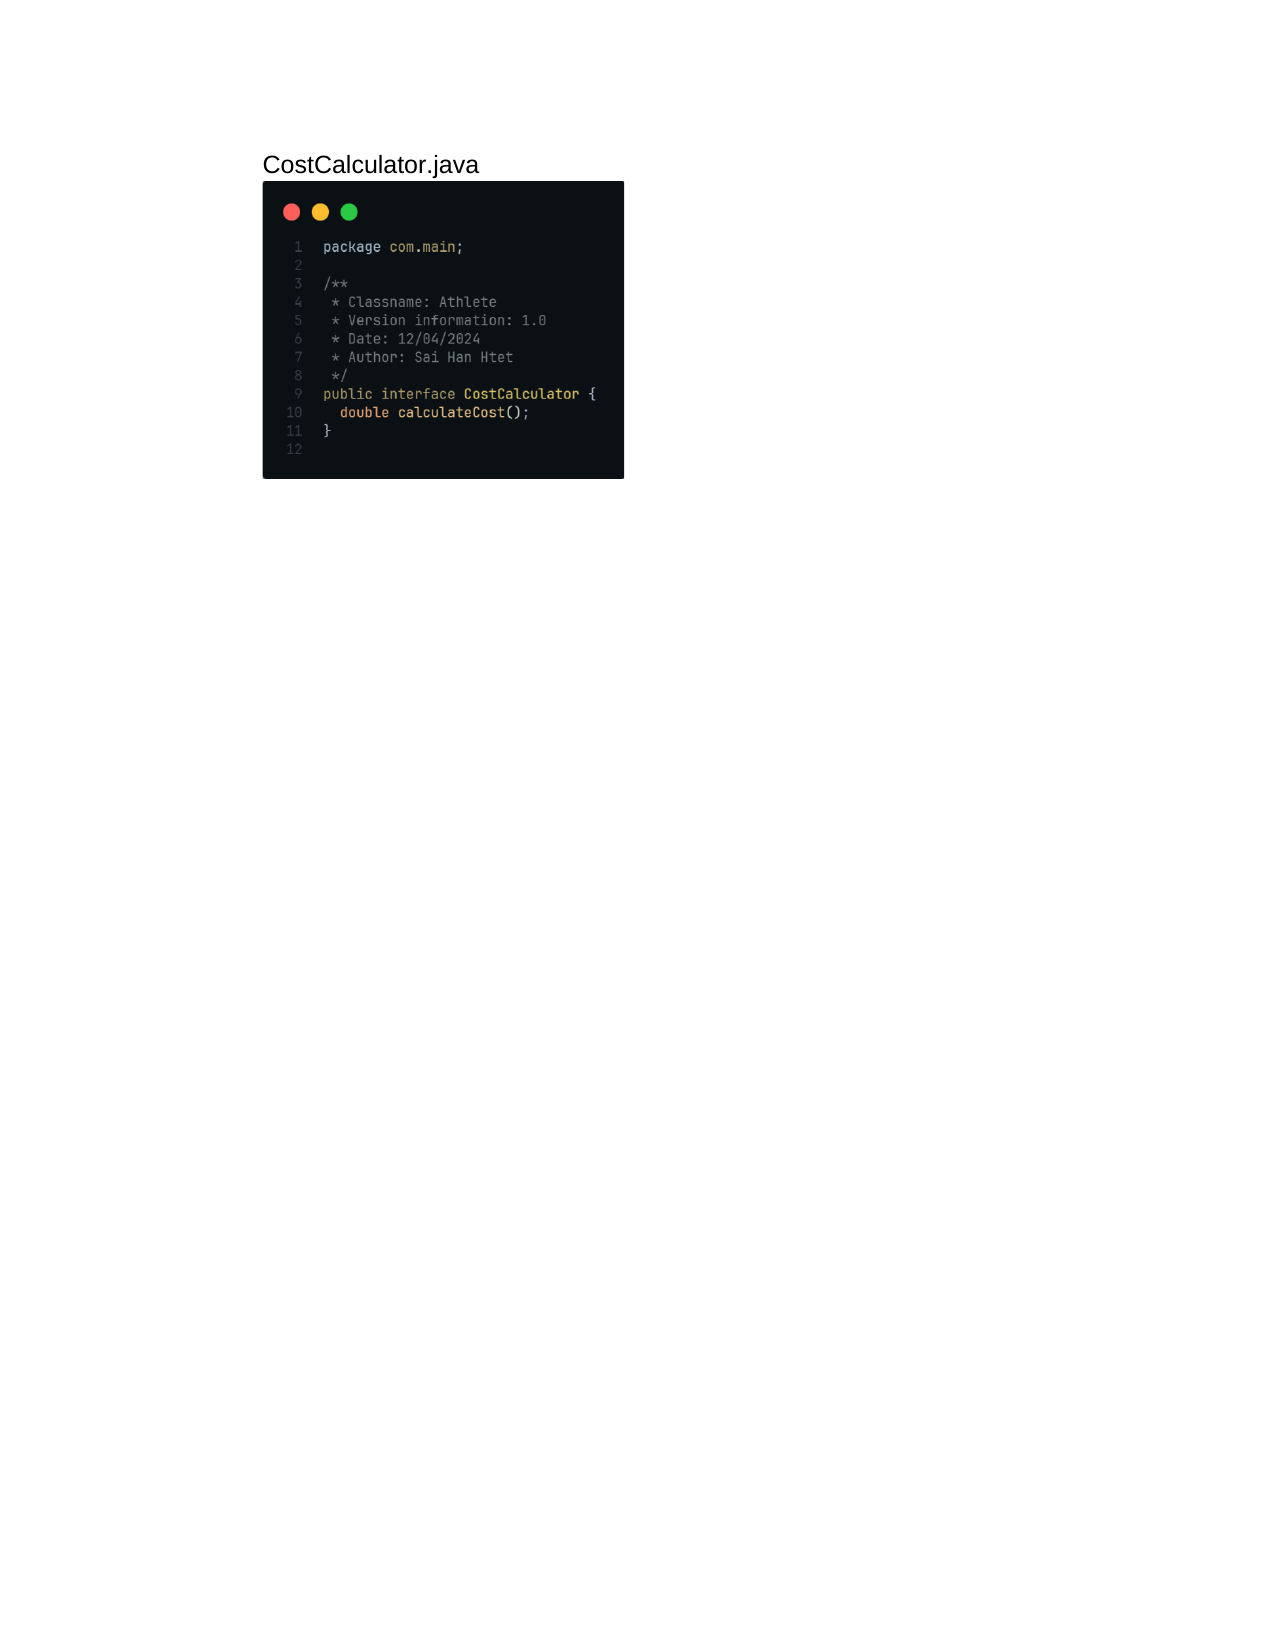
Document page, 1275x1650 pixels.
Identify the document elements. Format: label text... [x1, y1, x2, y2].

list CostCalculator.java [262, 150, 1125, 179]
picture [262, 181, 625, 479]
